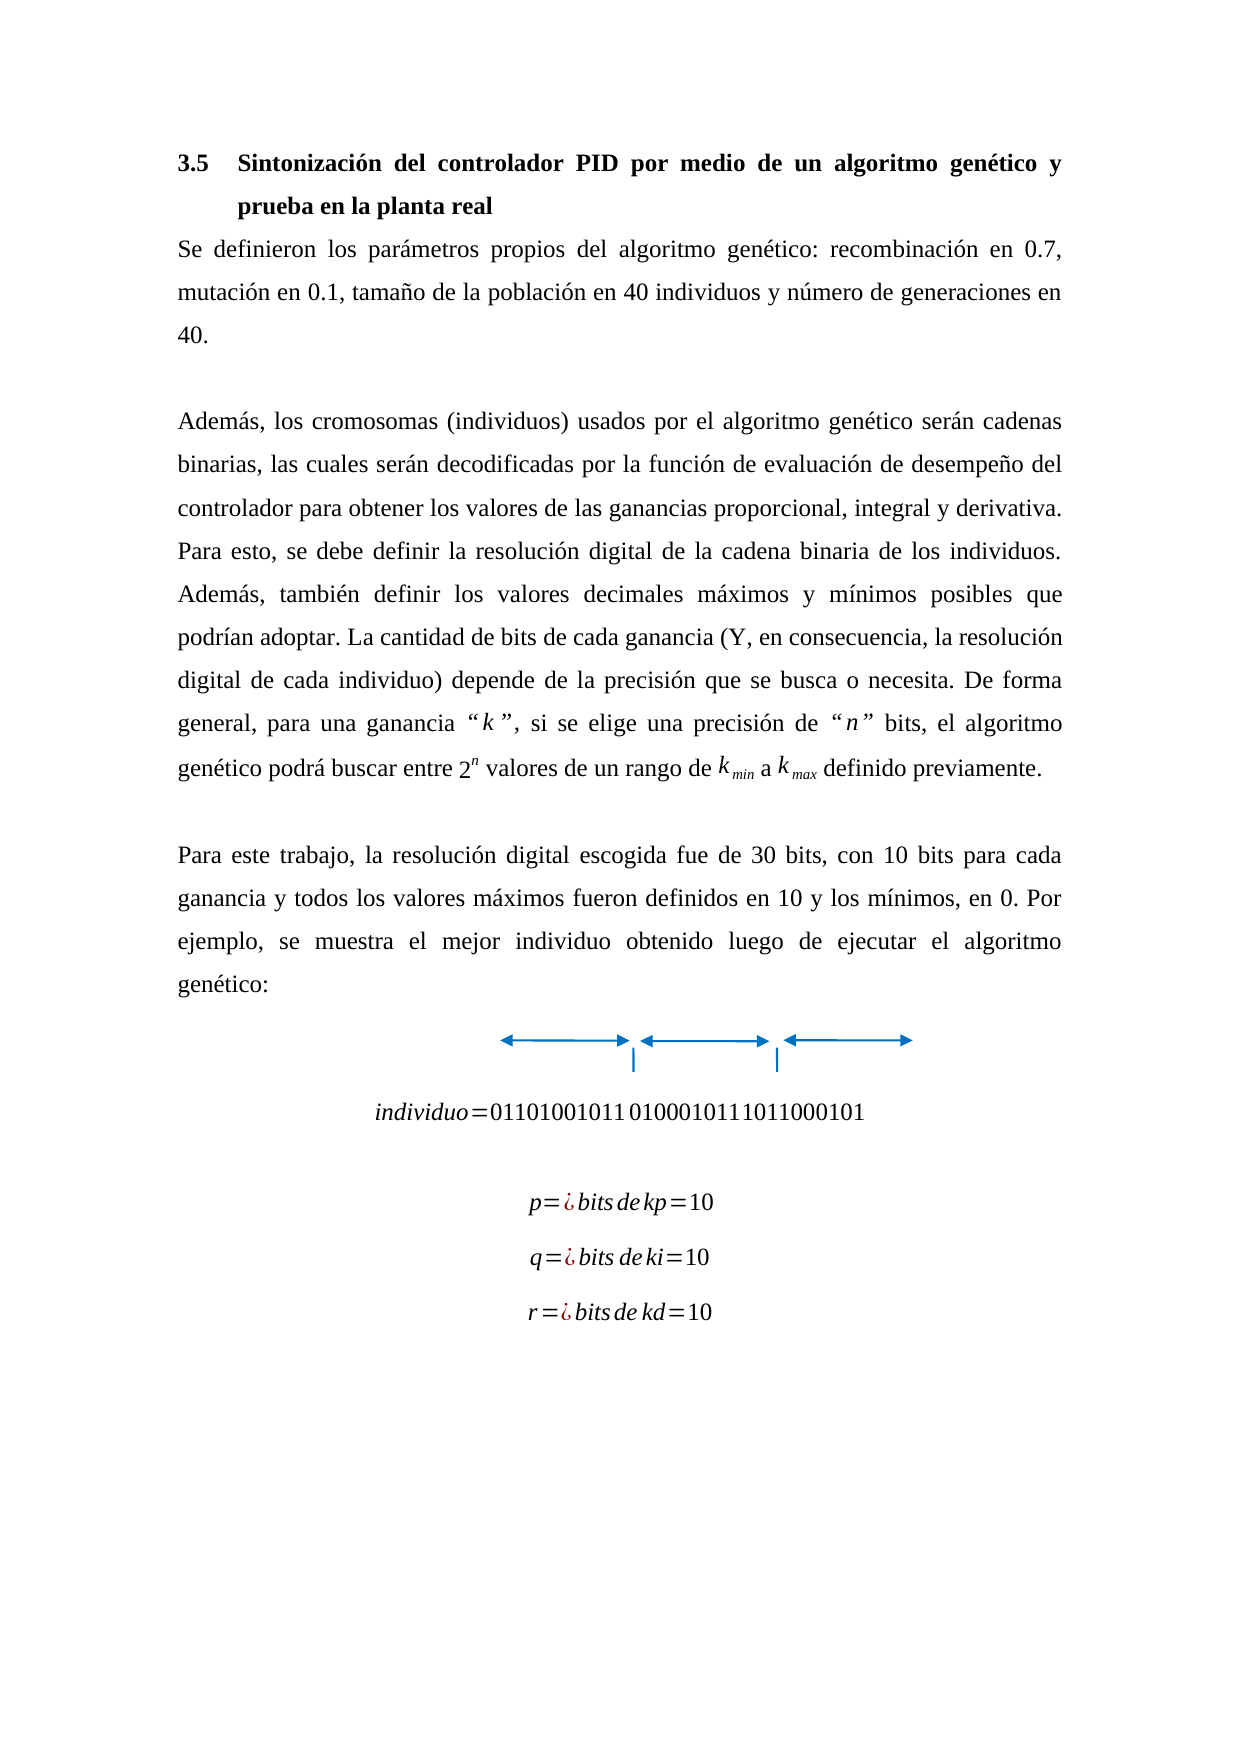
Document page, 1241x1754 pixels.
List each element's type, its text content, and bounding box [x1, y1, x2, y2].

subtitle Sintonización del controlador PID por medio de un algoritmo genético y prueba en la planta real [177, 148, 1063, 219]
text Para este trabajo, la resolución digital escogida fue de 30 bits, con 10 bits para cada ganancia y todos los valores máximos fueron definidos en 10 y los mínimos, en 0. Por ejemplo, se muestra el mejor individuo obtenido luego de ejecutar el algoritmo genético: [177, 840, 1063, 998]
text Además, los cromosomas (individuos) usados por el algoritmo genético serán cadenas binarias, las cuales serán decodificadas por la función de evaluación de desempeño del controlador para obtener los valores de las ganancias proporcional, integral y derivativa. Para esto, se debe definir la resolución digital de la cadena binaria de los individuos. Además, también definir los valores decimales máximos y mínimos posibles que podrían adoptar. La cantidad de bits de cada ganancia (Y, en consecuencia, la resolución digital de cada individuo) depende de la precisión que se busca o necesita. De forma general, para una ganancia si se elige una precisión de bits, el algoritmo genético podrá buscar entre valores de un rango de a definido previamente. [177, 406, 1063, 783]
text Se definieron los parámetros propios del algoritmo genético: recombinación en 0.7, mutación en 0.1, tamaño de la población en 40 individuos y número de generaciones en 40. [177, 234, 1063, 349]
